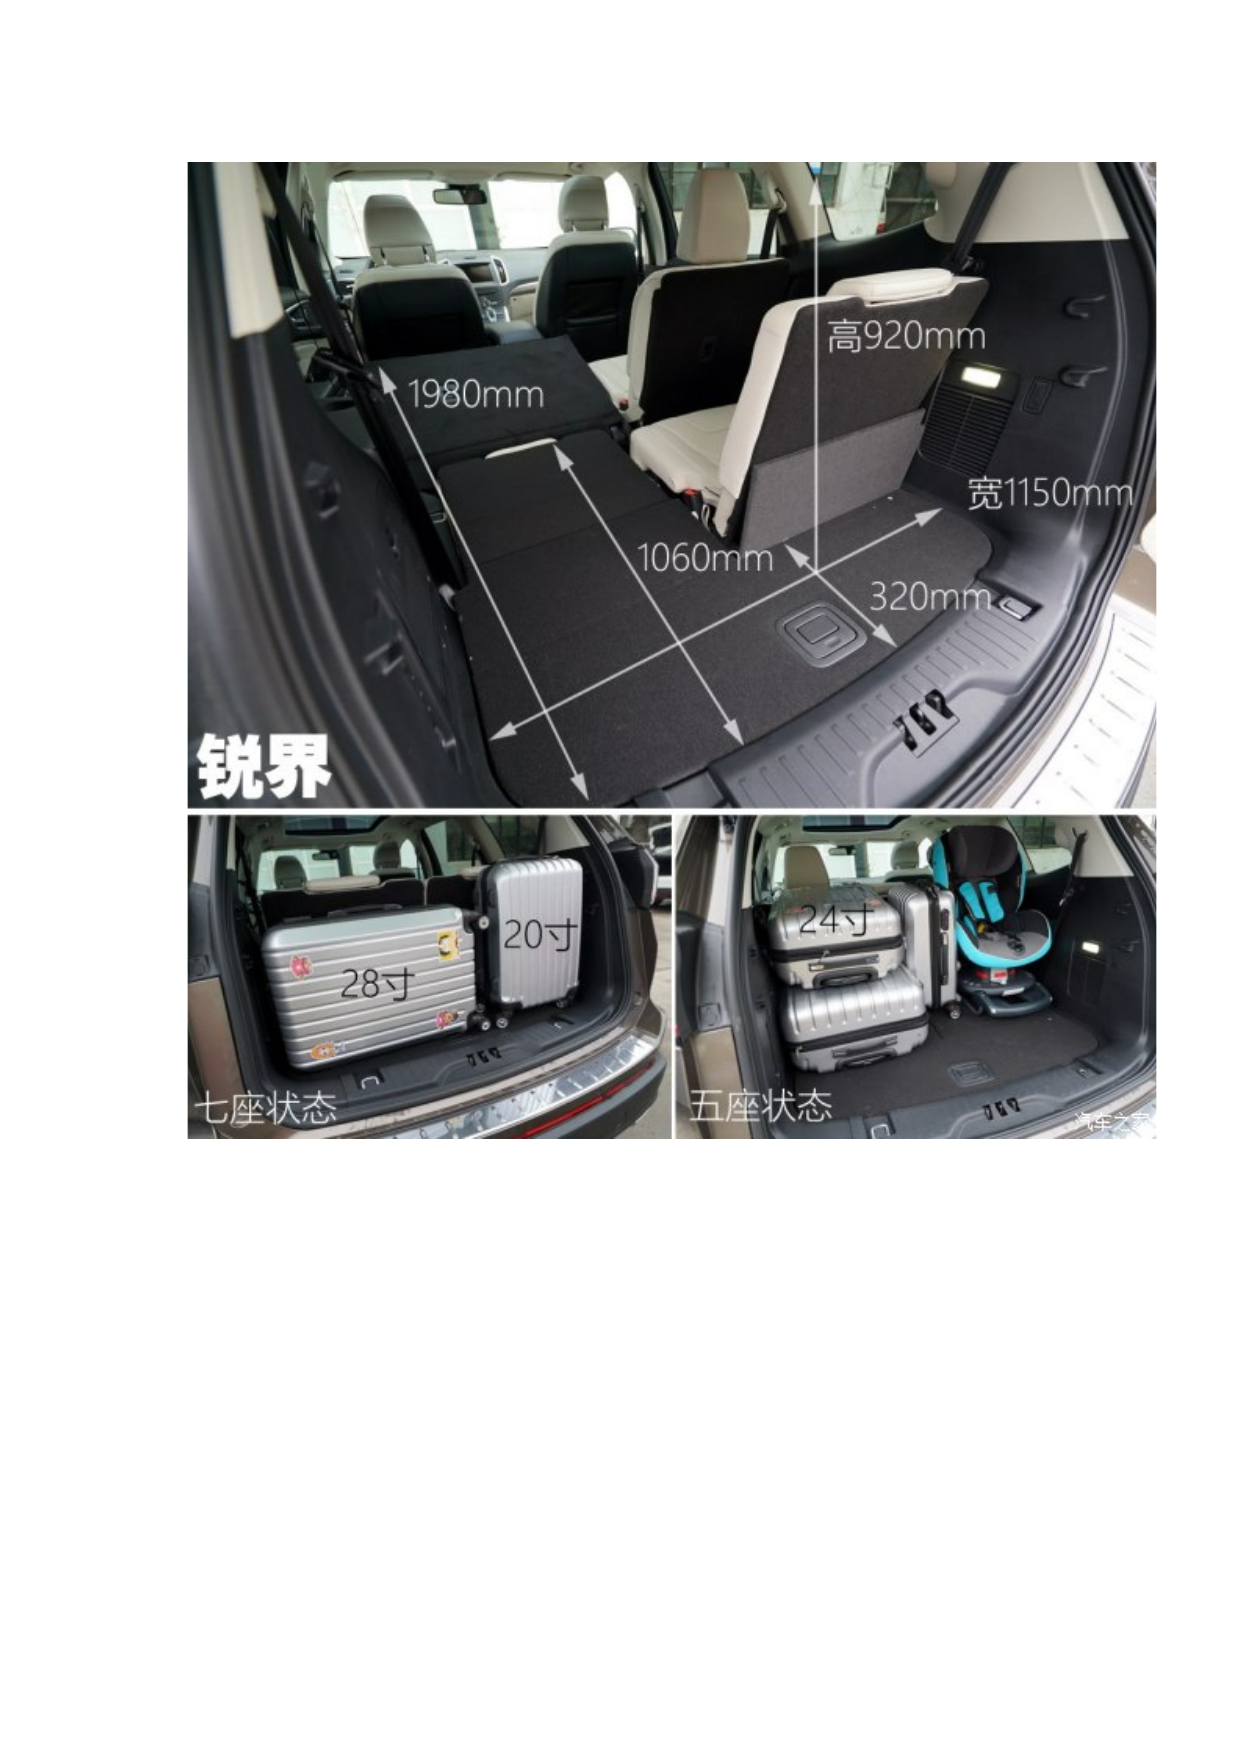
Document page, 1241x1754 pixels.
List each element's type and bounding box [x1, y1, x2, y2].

picture [187, 162, 1157, 1139]
